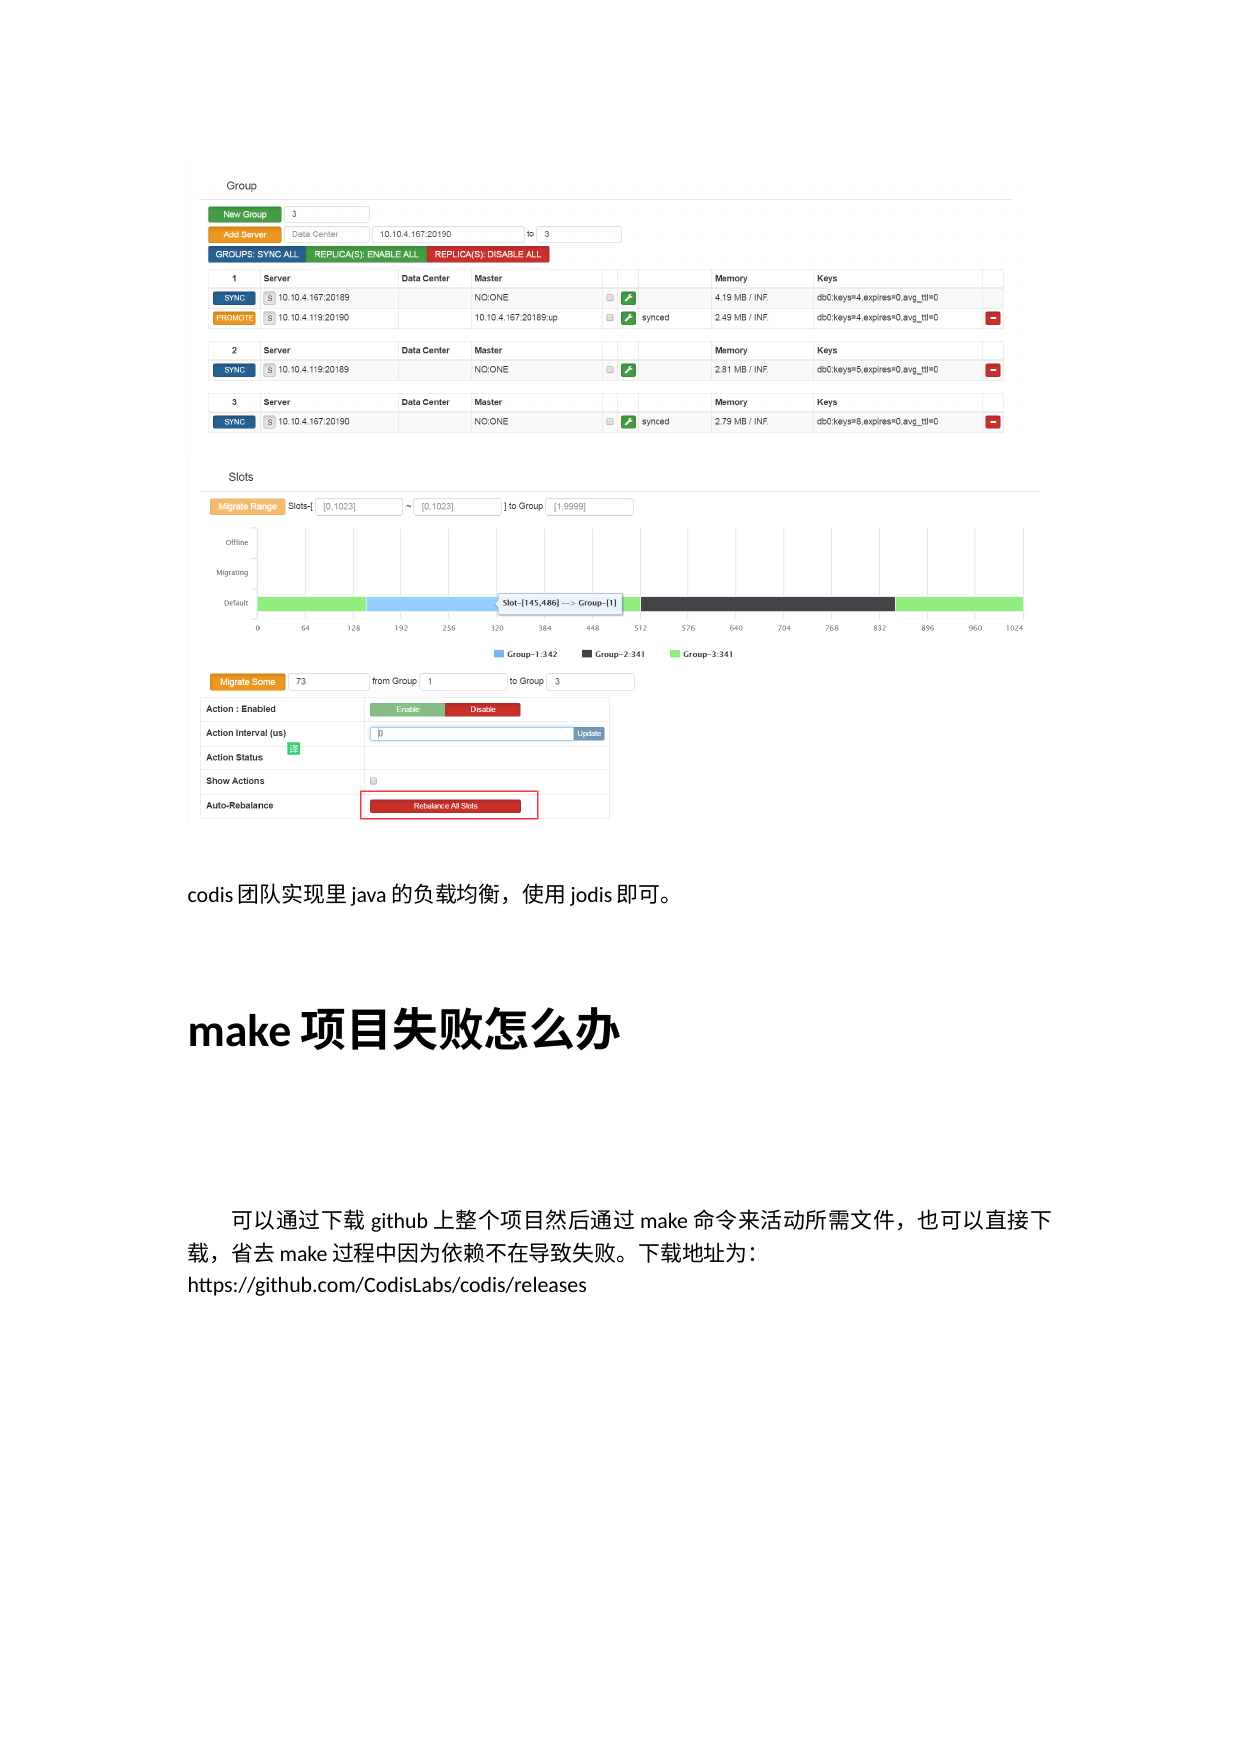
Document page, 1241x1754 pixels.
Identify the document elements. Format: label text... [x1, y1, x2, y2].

text codis团队实现里java的负载均衡，使用jodis即可。 [187, 877, 1053, 909]
subtitle make项目失败怎么办 [187, 977, 1053, 1075]
text https://github.com/CodisLabs/codis/releases [187, 1268, 1053, 1300]
picture [187, 162, 1023, 450]
text 可以通过下载github上整个项目然后通过make命令来活动所需文件，也可以直接下载，省去make过程中因为依赖不在导致失败。下载地址为： [187, 1203, 1053, 1268]
picture [187, 454, 1053, 824]
